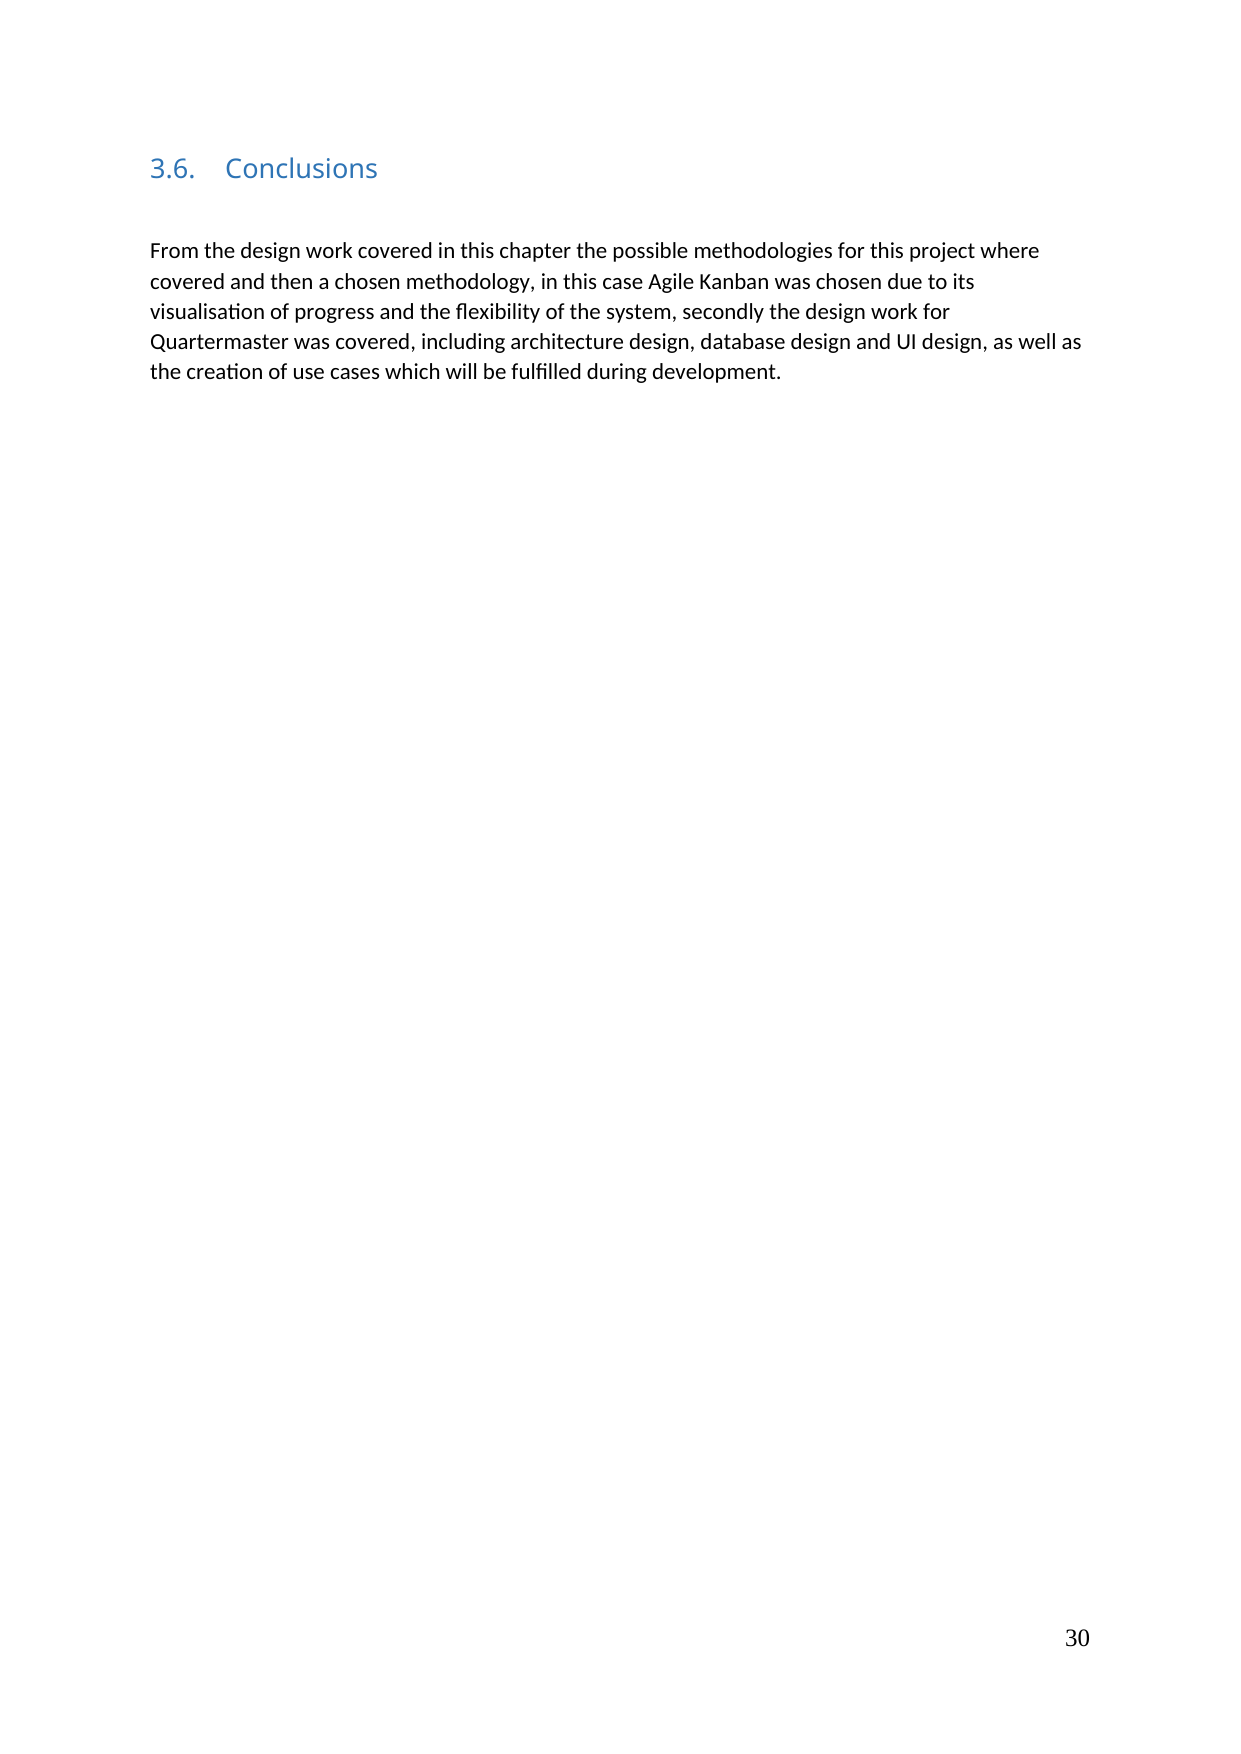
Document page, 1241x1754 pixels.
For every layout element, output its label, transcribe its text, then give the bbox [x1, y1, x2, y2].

subtitle 3.6. Conclusions [150, 150, 1090, 187]
text From the design work covered in this chapter the possible methodologies for this project where covered and then a chosen methodology, in this case Agile Kanban was chosen due to its visualisation of progress and the flexibility of the system, secondly the design work for Quartermaster was covered, including architecture design, database design and UI design, as well as the creation of use cases which will be fulfilled during development. [150, 237, 1090, 386]
